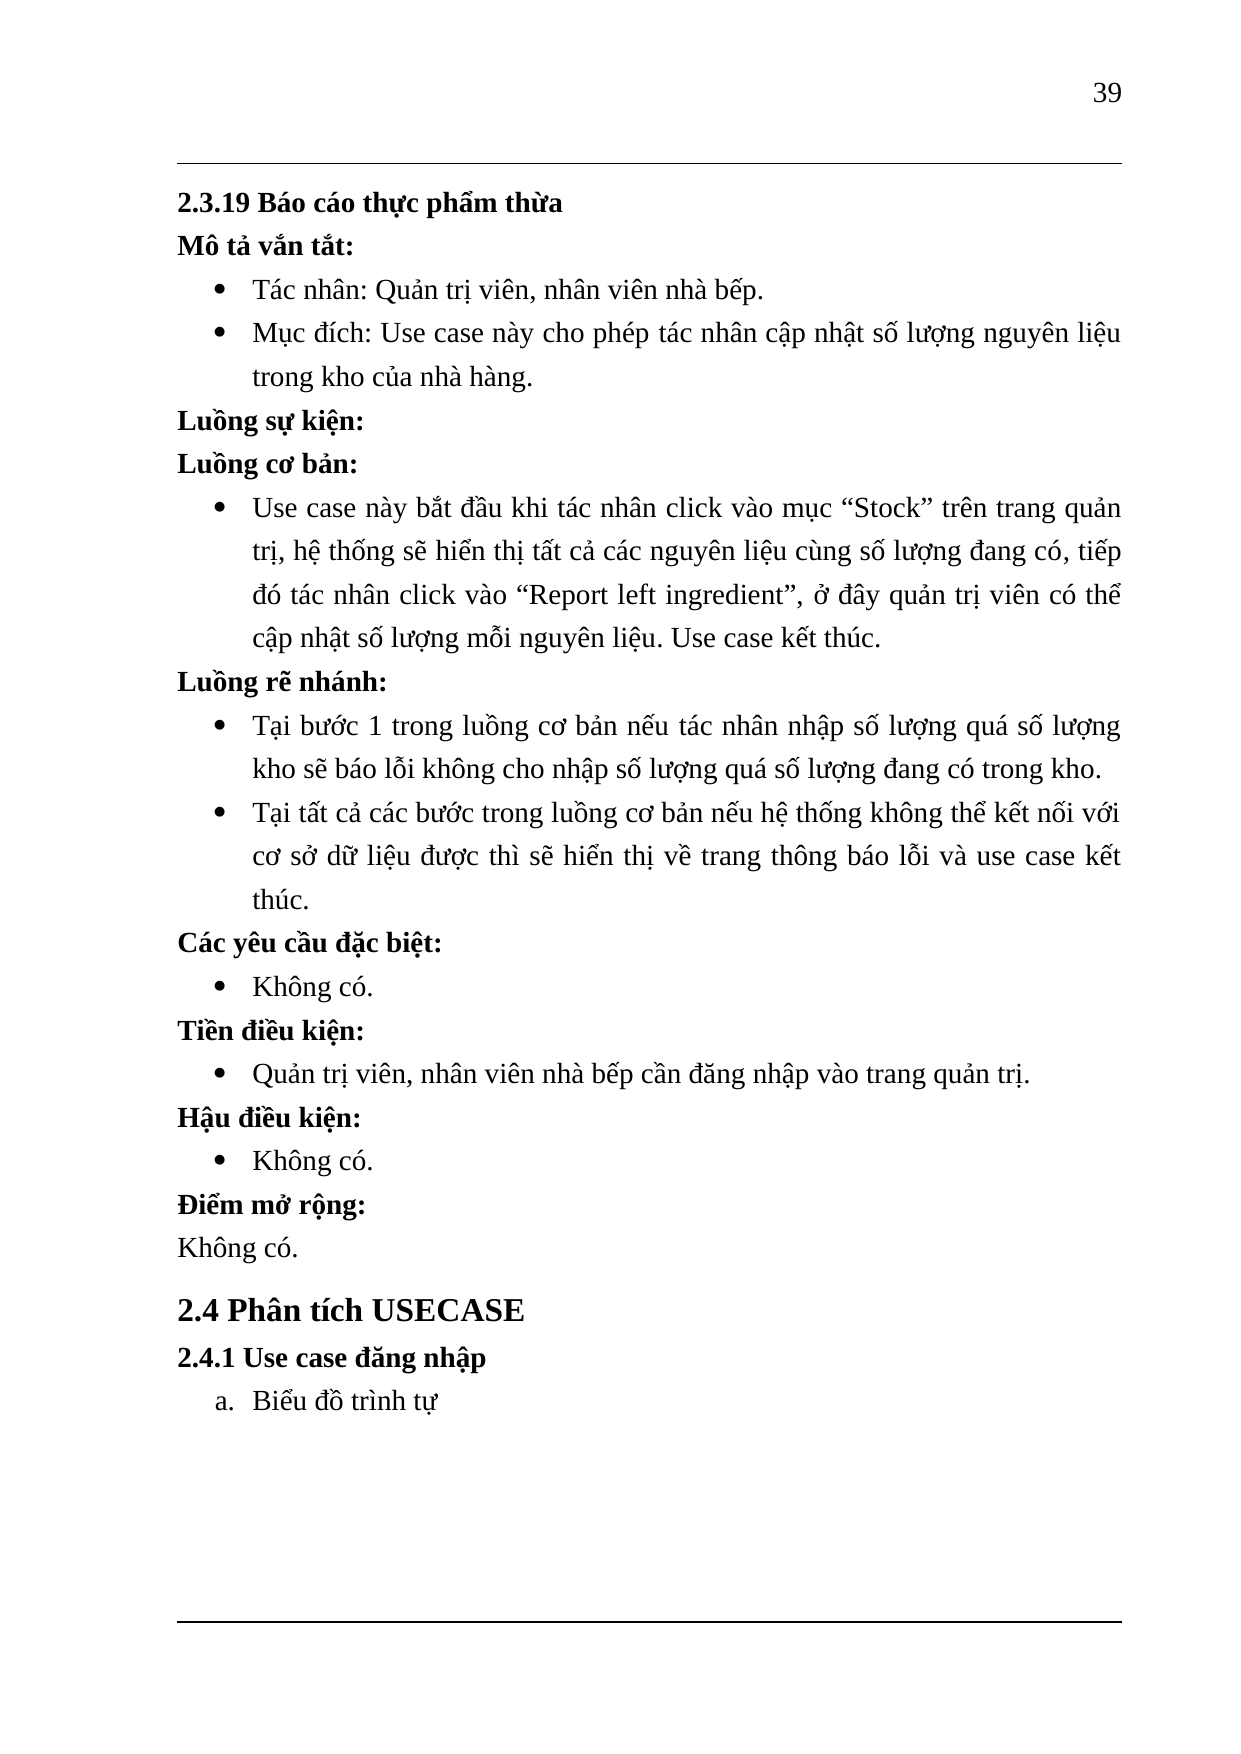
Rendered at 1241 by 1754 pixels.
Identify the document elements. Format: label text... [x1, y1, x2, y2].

list Mục đích: Use case này cho phép tác nhân cập nhật số lượng nguyên liệu trong kho của nhà hàng. [214, 316, 1122, 393]
text Các yêu cầu đặc biệt: [177, 926, 1122, 959]
list Quản trị viên, nhân viên nhà bếp cần đăng nhập vào trang quản trị. [214, 1056, 1122, 1090]
list Không có. [214, 1143, 1122, 1177]
list Tại tất cả các bước trong luồng cơ bản nếu hệ thống không thể kết nối với cơ sở dữ liệu được thì sẽ hiển thị về trang thông báo lỗi và use case kết thúc. [214, 795, 1122, 916]
text Luồng sự kiện: [177, 403, 1122, 436]
list Tác nhân: Quản trị viên, nhân viên nhà bếp. [214, 272, 1122, 306]
text Điểm mở rộng: [177, 1187, 1122, 1221]
list Biểu đồ trình tự [214, 1383, 1122, 1417]
list Tại bước 1 trong luồng cơ bản nếu tác nhân nhập số lượng quá số lượng kho sẽ báo lỗi không cho nhập số lượng quá số lượng đang có trong kho. [214, 708, 1122, 785]
text Hậu điều kiện: [177, 1100, 1122, 1133]
list Use case này bắt đầu khi tác nhân click vào mục “Stock” trên trang quản trị, hệ thống sẽ hiển thị tất cả các nguyên liệu cùng số lượng đang có, tiếp đó tác nhân click vào “Report left ingredient”, ở đây quản trị viên có thể cập nhật số lượng mỗi nguyên liệu. Use case kết thúc. [214, 490, 1122, 654]
subtitle Use case đăng nhập [177, 1340, 1122, 1373]
text Luồng rẽ nhánh: [177, 664, 1122, 698]
list Không có. [214, 969, 1122, 1003]
text Không có. [177, 1231, 1122, 1264]
text Luồng cơ bản: [177, 446, 1122, 480]
subtitle Phân tích USECASE [177, 1290, 1122, 1328]
subtitle Báo cáo thực phẩm thừa [177, 185, 1122, 218]
text Mô tả vắn tắt: [177, 228, 1122, 262]
text Tiền điều kiện: [177, 1013, 1122, 1046]
